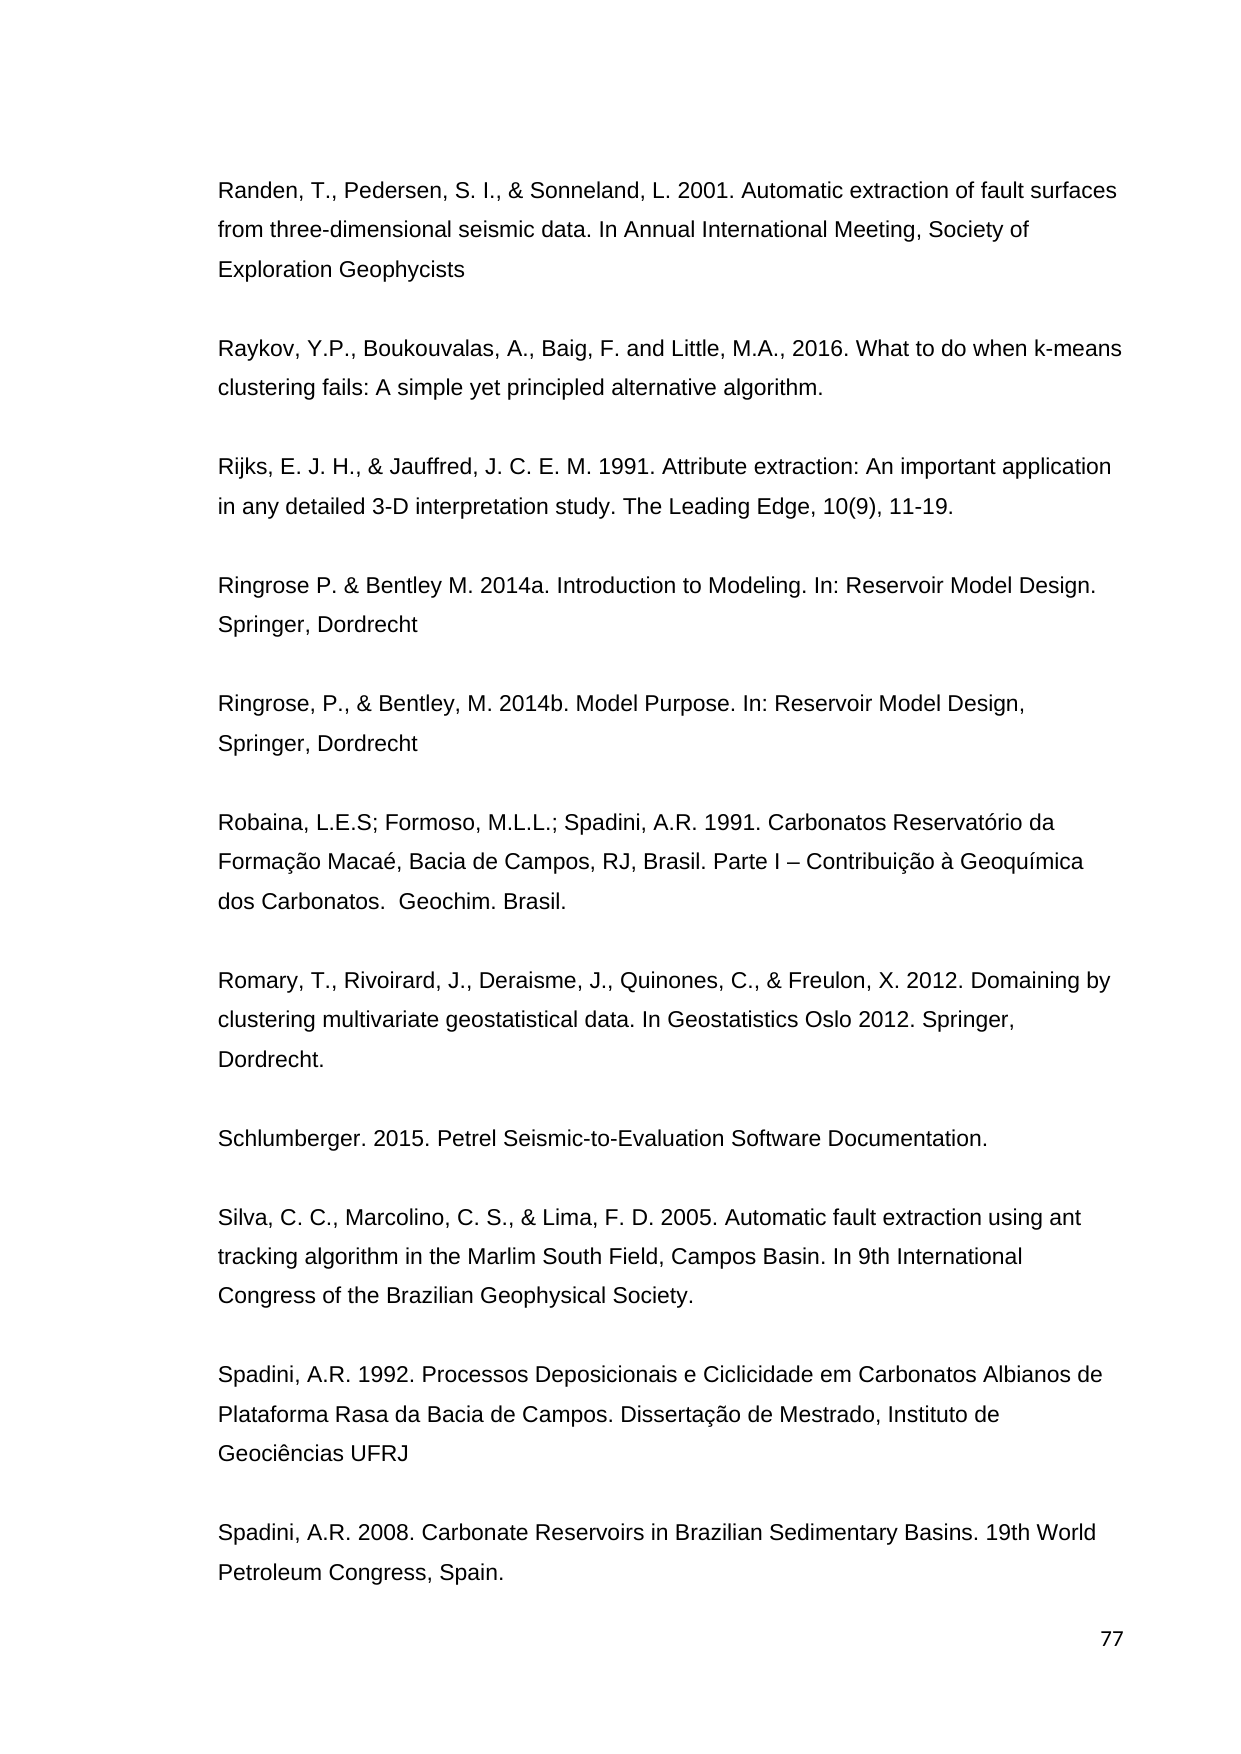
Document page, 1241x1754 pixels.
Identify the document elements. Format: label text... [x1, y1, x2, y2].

list Randen, T., Pedersen, S. I., & Sonneland, L. 2001. Automatic extraction of fault surfaces from three-dimensional seismic data. In Annual International Meeting, Society of Exploration Geophycists [218, 177, 1123, 282]
list Schlumberger. 2015. Petrel Seismic-to-Evaluation Software Documentation. [218, 1124, 1123, 1151]
list Ringrose, P., & Bentley, M. 2014b. Model Purpose. In: Reservoir Model Design, Springer, Dordrecht [218, 690, 1123, 756]
list Spadini, A.R. 1992. Processos Deposicionais e Ciclicidade em Carbonatos Albianos de Plataforma Rasa da Bacia de Campos. Dissertação de Mestrado, Instituto de Geociências UFRJ [218, 1361, 1123, 1467]
list Rijks, E. J. H., & Jauffred, J. C. E. M. 1991. Attribute extraction: An important application in any detailed 3-D interpretation study. The Leading Edge, 10(9), 11-19. [218, 453, 1123, 519]
list Romary, T., Rivoirard, J., Deraisme, J., Quinones, C., & Freulon, X. 2012. Domaining by clustering multivariate geostatistical data. In Geostatistics Oslo 2012. Springer, Dordrecht. [218, 967, 1123, 1072]
list Spadini, A.R. 2008. Carbonate Reservoirs in Brazilian Sedimentary Basins. 19th World Petroleum Congress, Spain. [218, 1519, 1123, 1585]
list Silva, C. C., Marcolino, C. S., & Lima, F. D. 2005. Automatic fault extraction using ant tracking algorithm in the Marlim South Field, Campos Basin. In 9th International Congress of the Brazilian Geophysical Society. [218, 1203, 1123, 1309]
list Raykov, Y.P., Boukouvalas, A., Baig, F. and Little, M.A., 2016. What to do when k-means clustering fails: A simple yet principled alternative algorithm. [218, 335, 1123, 401]
list Ringrose P. & Bentley M. 2014a. Introduction to Modeling. In: Reservoir Model Design. Springer, Dordrecht [218, 572, 1123, 638]
list Robaina, L.E.S; Formoso, M.L.L.; Spadini, A.R. 1991. Carbonatos Reservatório da Formação Macaé, Bacia de Campos, RJ, Brasil. Parte I – Contribuição à Geoquímica dos Carbonatos. Geochim. Brasil. [218, 809, 1123, 914]
